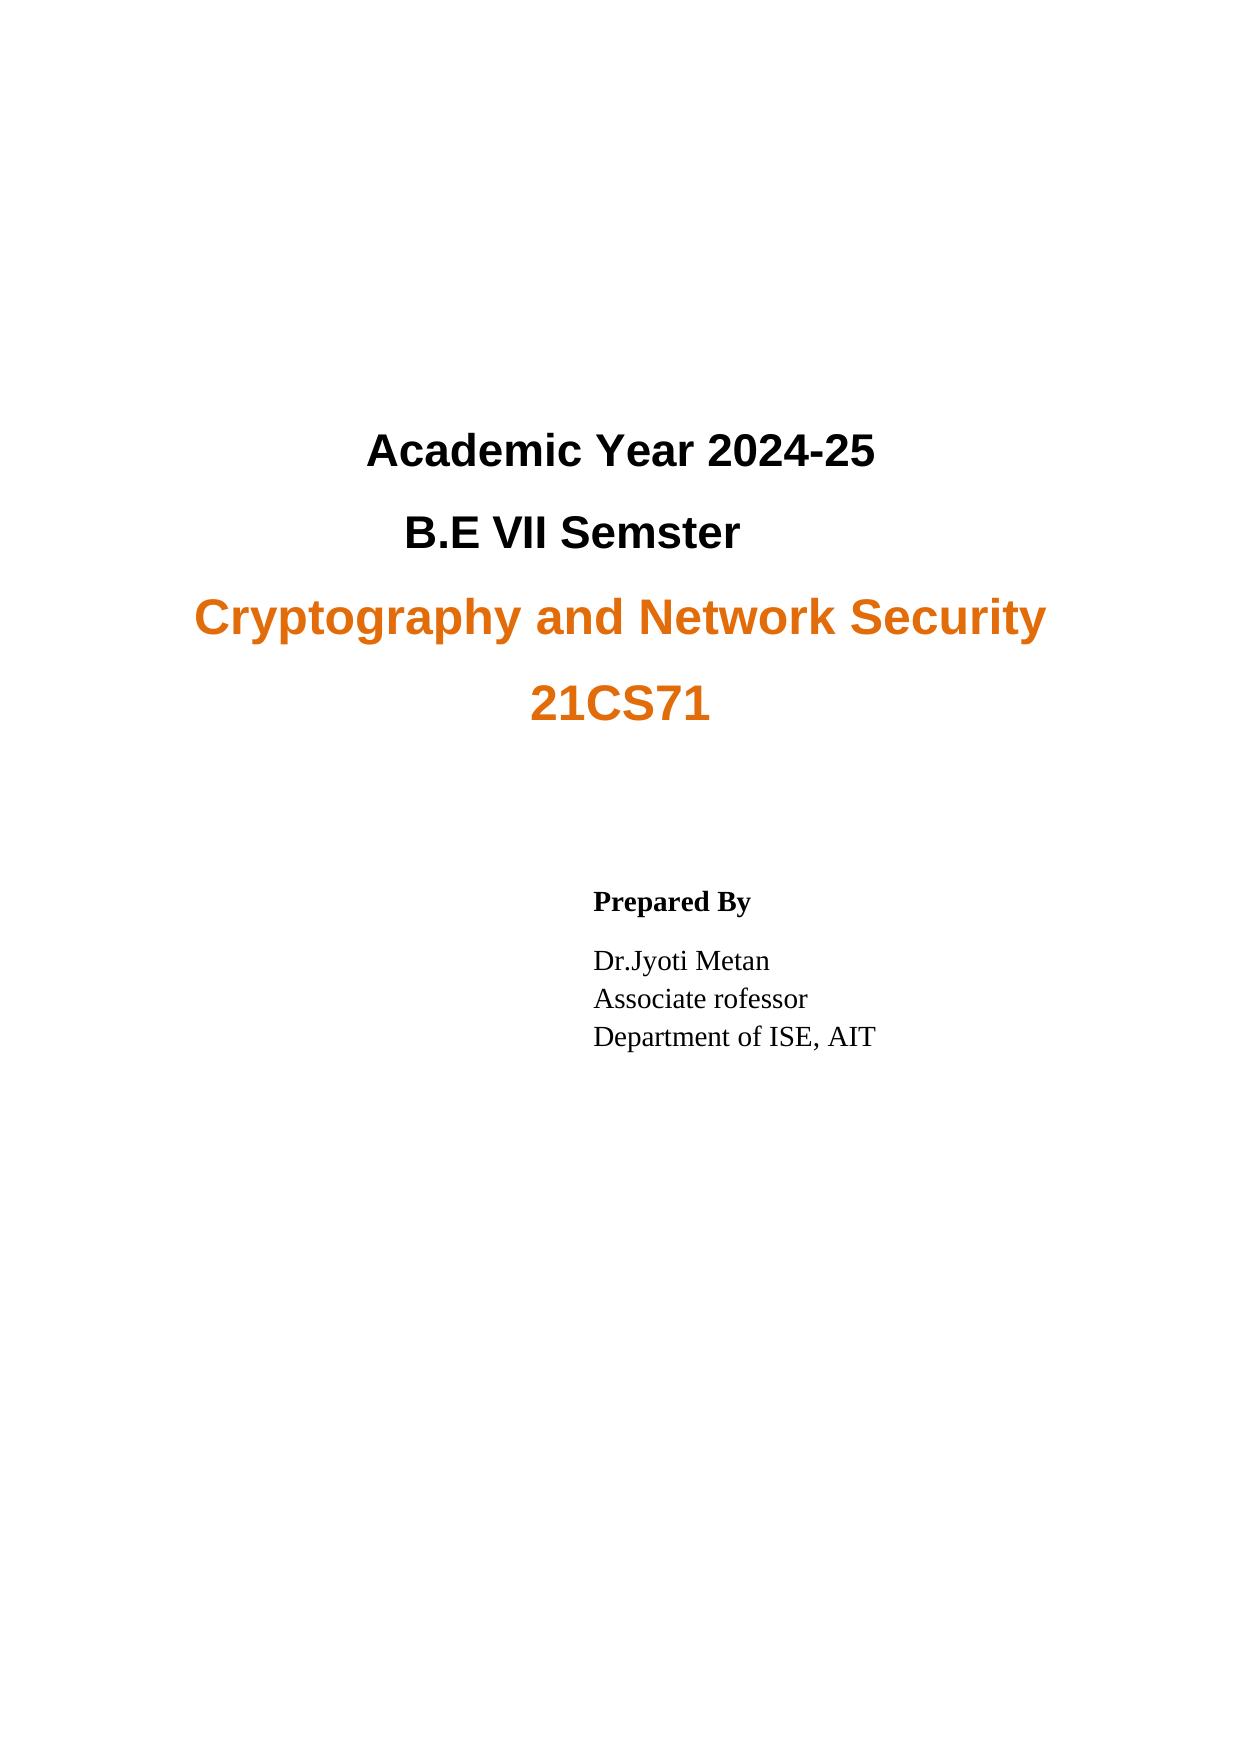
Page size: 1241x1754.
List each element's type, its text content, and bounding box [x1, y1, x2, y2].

subtitle Prepared By [593, 884, 1213, 917]
text Department of ISE, AIT [593, 1020, 1213, 1053]
text Academic Year 2024-25 [176, 424, 1064, 477]
text B.E VII Semster [404, 506, 1213, 558]
text Dr.Jyoti Metan Associate rofessor [593, 943, 818, 1015]
title 21CS71 [176, 673, 1064, 731]
title Cryptography and Network Security [176, 587, 1064, 644]
